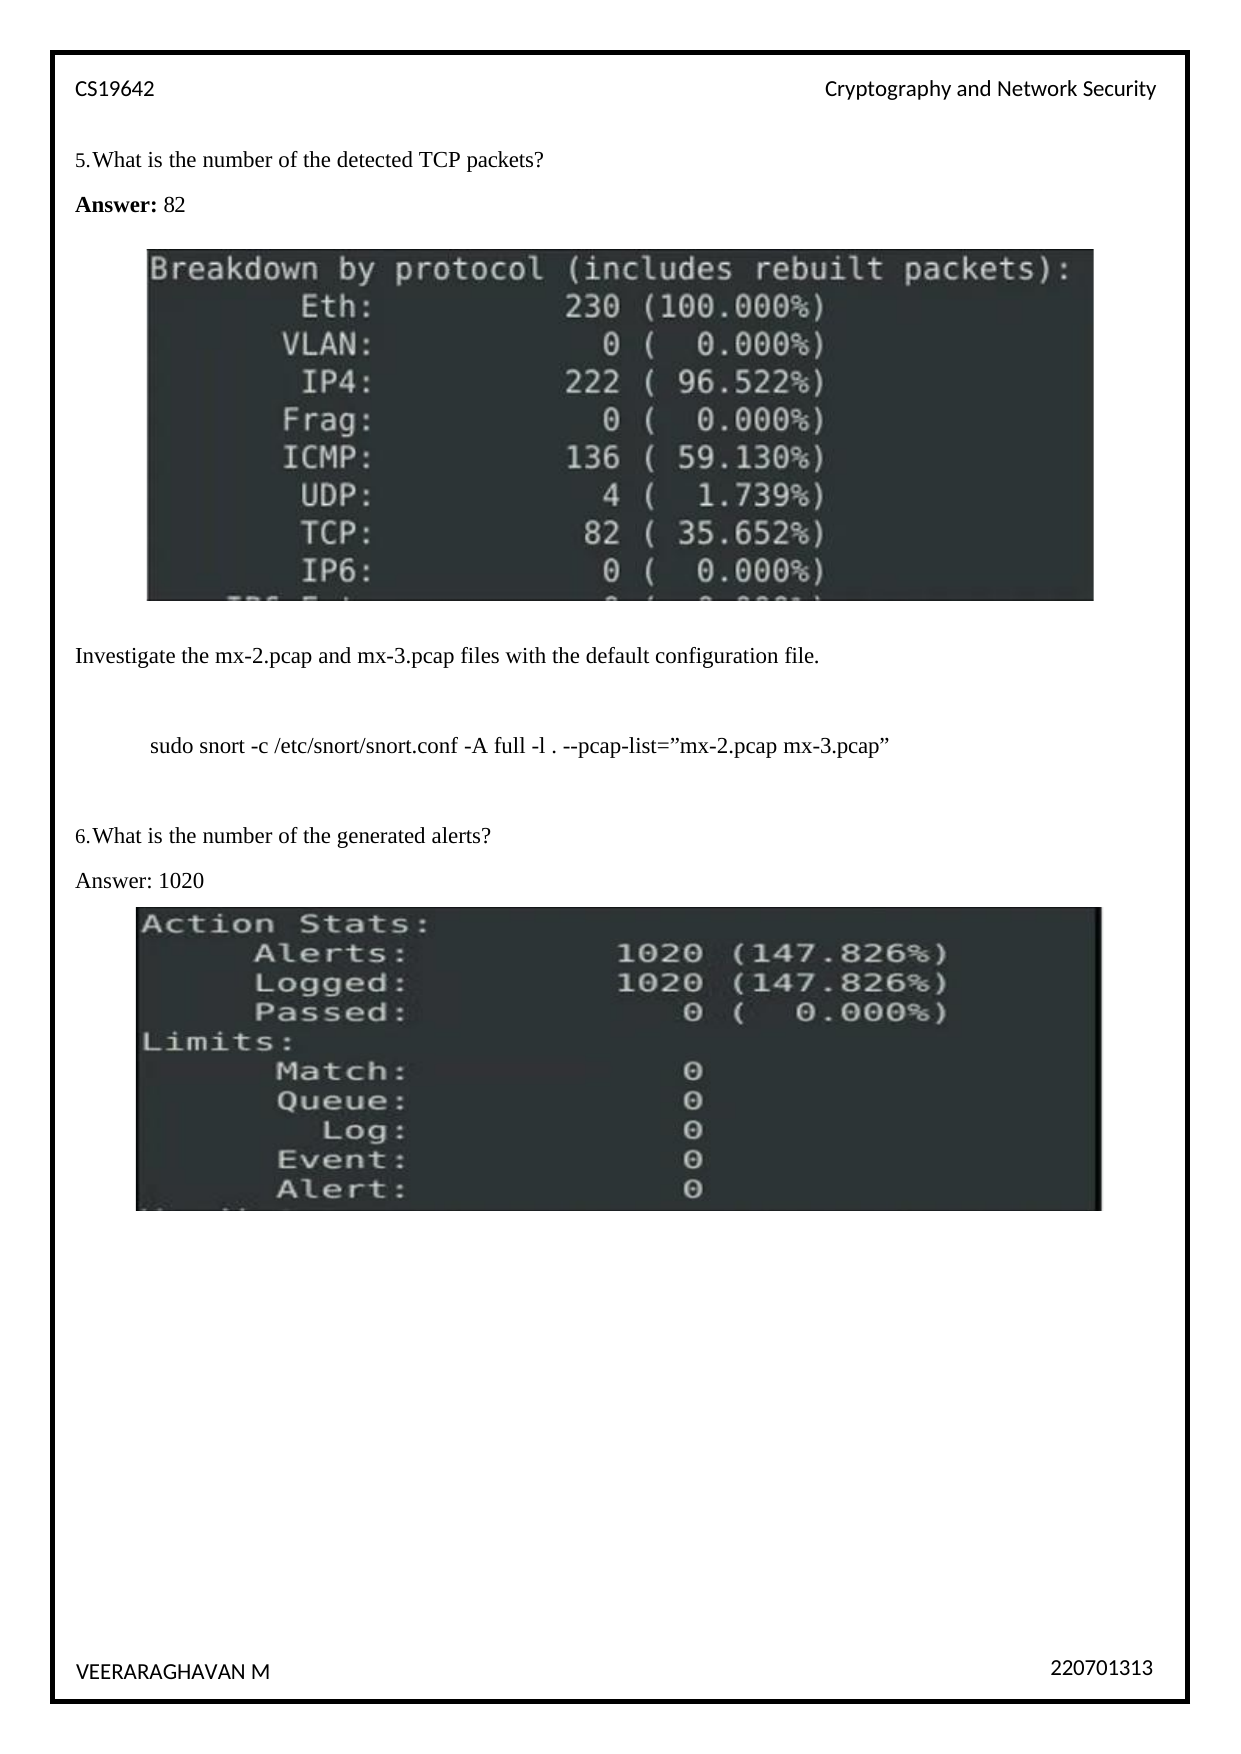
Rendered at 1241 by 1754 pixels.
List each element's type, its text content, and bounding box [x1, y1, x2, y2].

picture [135, 907, 1105, 1211]
subtitle Answer: 82 [75, 191, 1166, 217]
list What is the number of the generated alerts? Answer: 1020 [75, 822, 491, 894]
list What is the number of the detected TCP packets? [75, 146, 1166, 172]
text sudo snort -c /etc/snort/snort.conf -A full -l . --pcap-list=”mx-2.pcap mx-3.pcap” [150, 732, 1166, 758]
picture [146, 249, 1094, 601]
text Investigate the mx-2.pcap and mx-3.pcap files with the default configuration file. [75, 642, 1166, 668]
